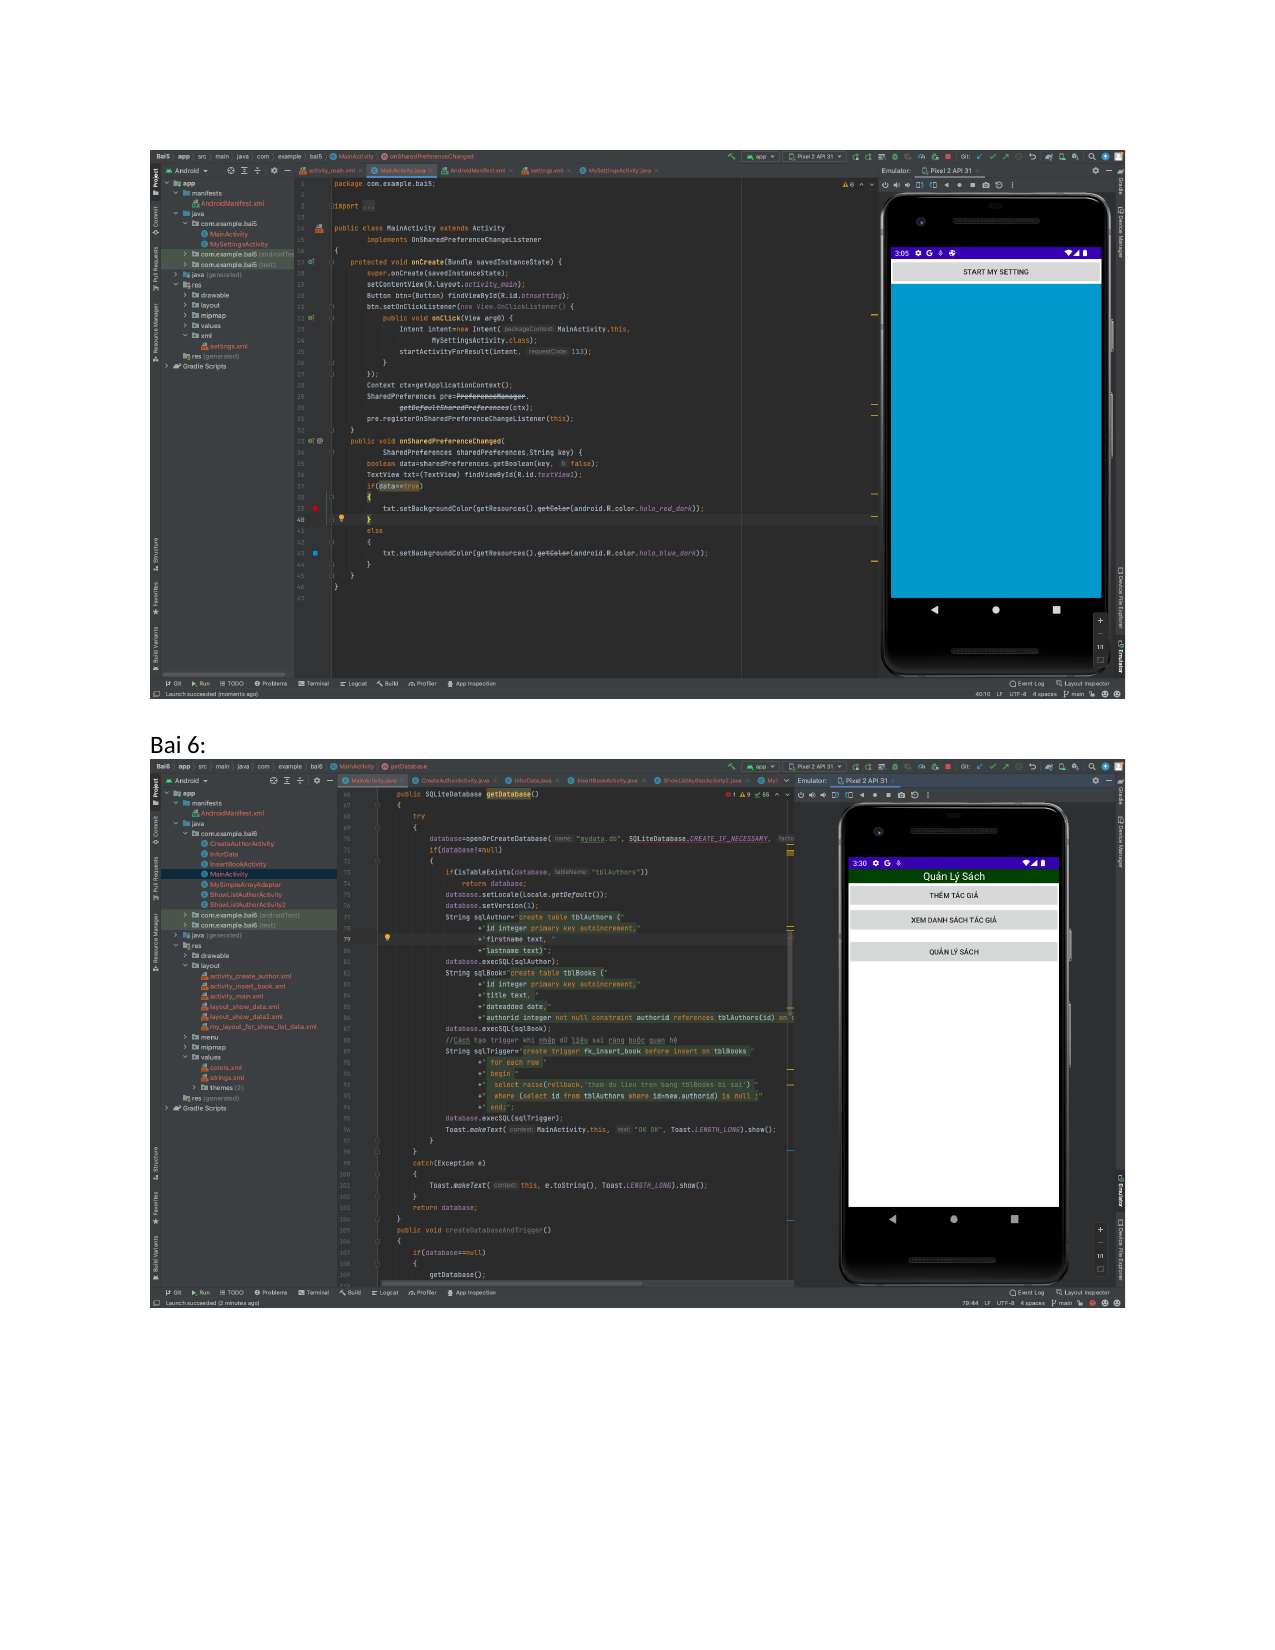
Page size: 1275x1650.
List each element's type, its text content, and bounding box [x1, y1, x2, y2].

text Bai 6: [150, 729, 1125, 759]
picture [150, 759, 1125, 1308]
picture [150, 150, 1125, 699]
